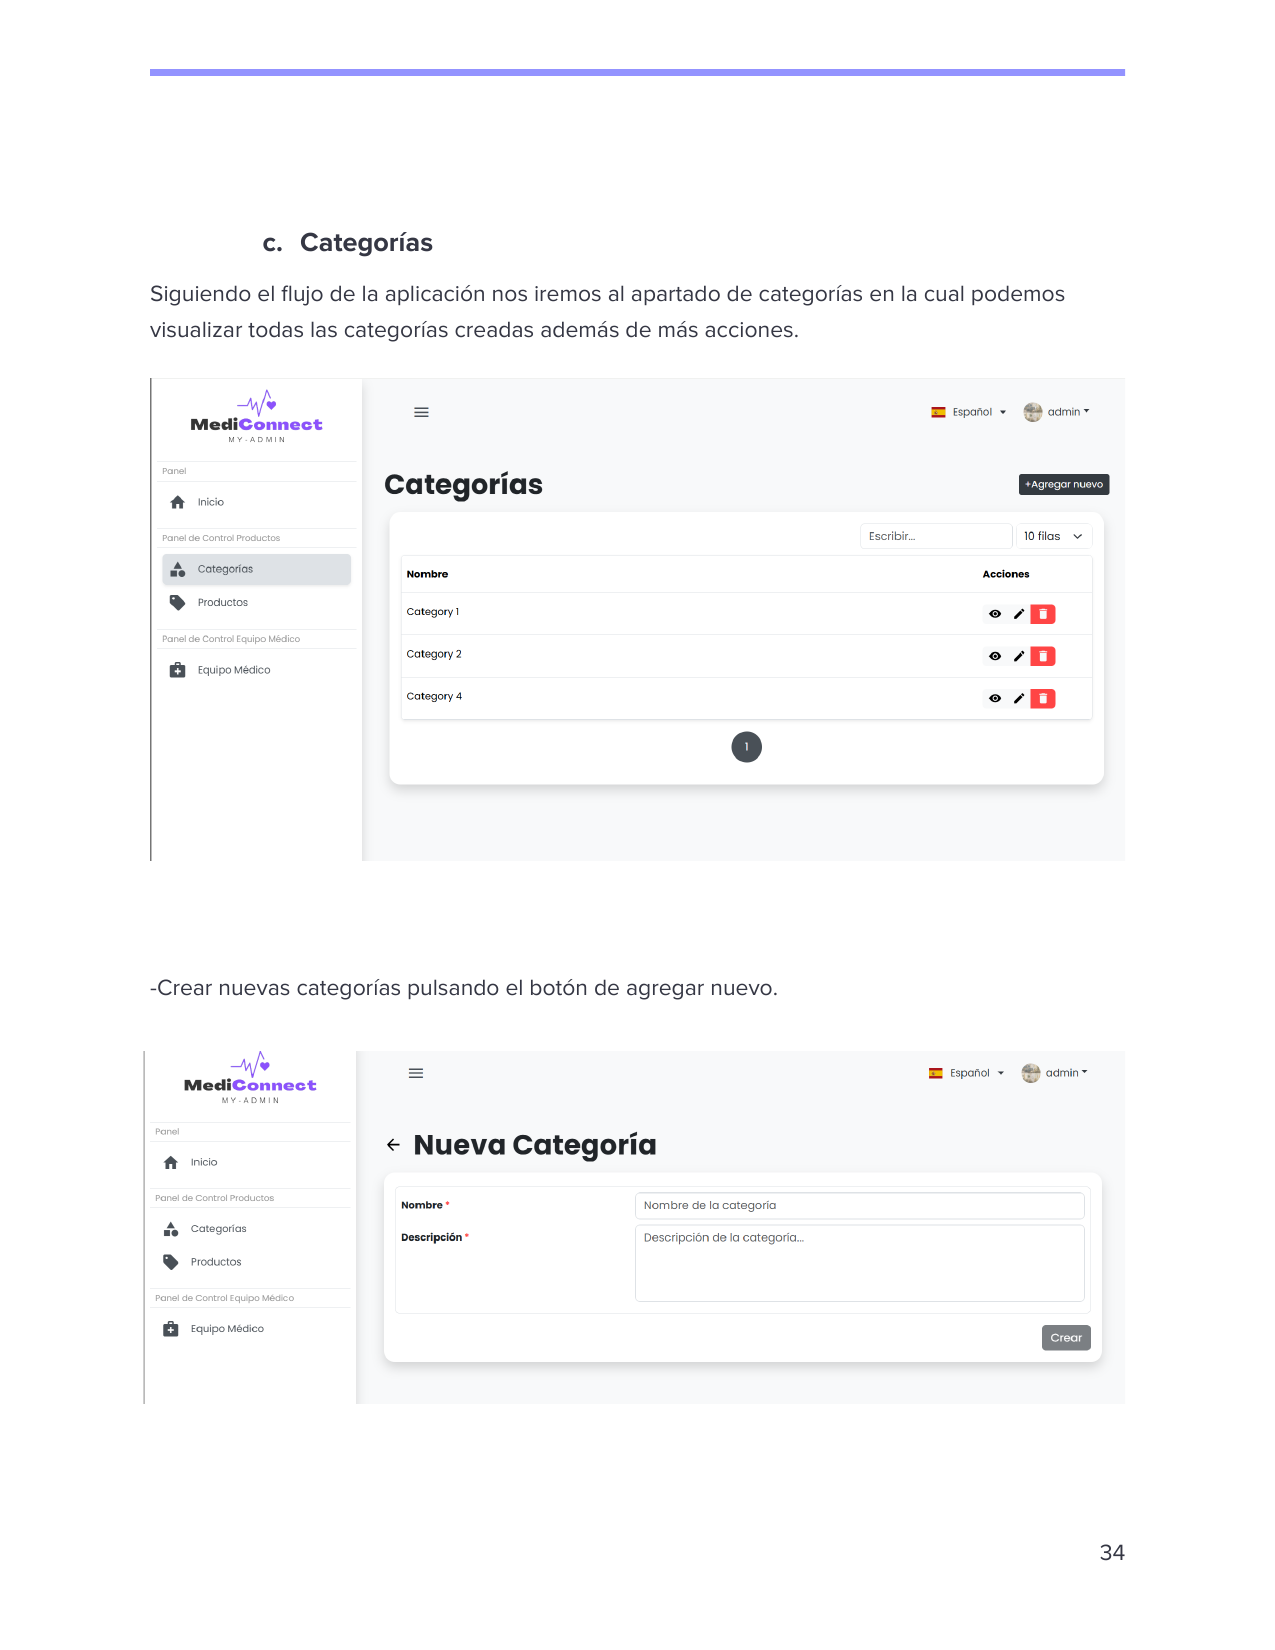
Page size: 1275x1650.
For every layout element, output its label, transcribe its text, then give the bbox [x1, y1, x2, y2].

picture [143, 1051, 1125, 1404]
text Siguiendo el flujo de la aplicación nos iremos al apartado de categorías en la cual podemos visualizar todas las categorías creadas además de más acciones. [150, 281, 1125, 345]
subtitle Categorías [262, 227, 1125, 260]
text -Crear nuevas categorías pulsando el botón de agregar nuevo. [150, 974, 1125, 1002]
picture [150, 378, 1125, 861]
picture [150, 69, 1125, 76]
